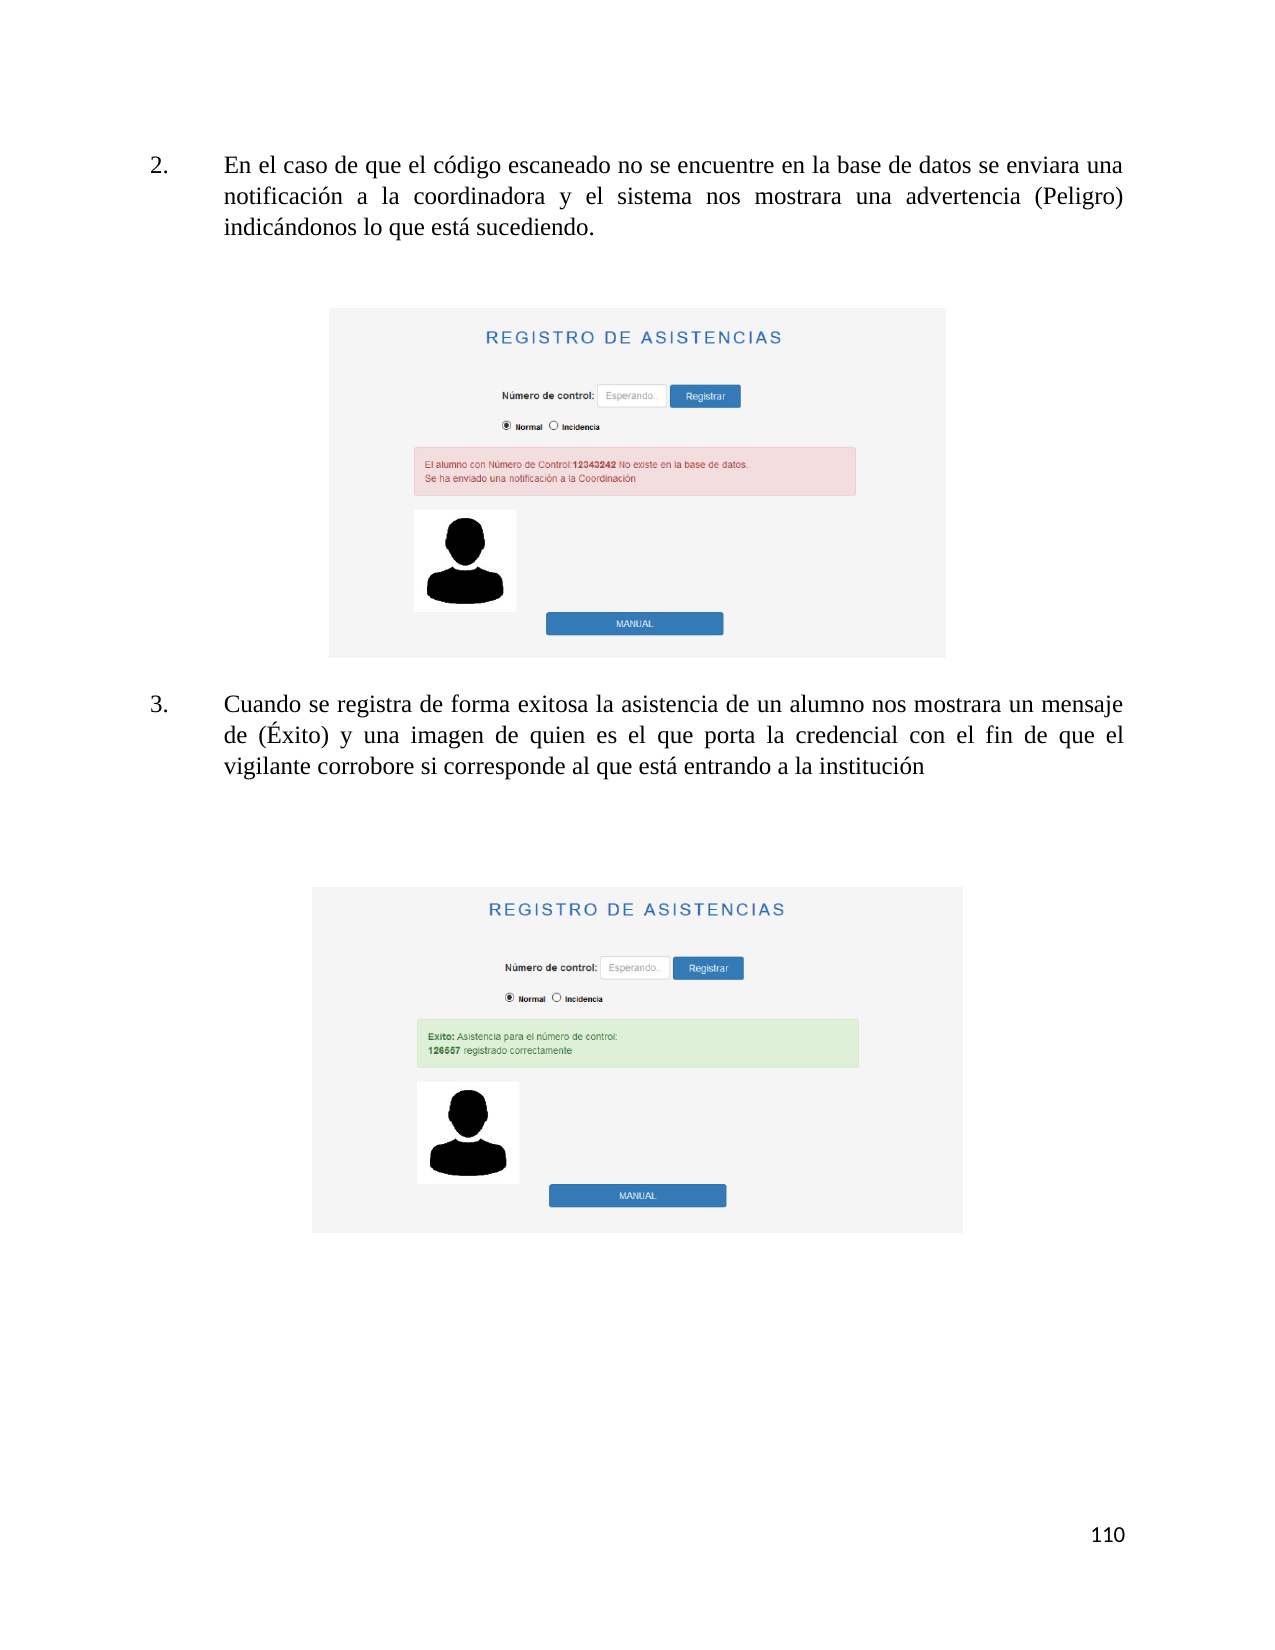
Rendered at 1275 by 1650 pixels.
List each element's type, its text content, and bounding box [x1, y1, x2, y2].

list Cuando se registra de forma exitosa la asistencia de un alumno nos mostrara un mensaje de (Éxito) y una imagen de quien es el que porta la credencial con el fin de que el vigilante corrobore si corresponde al que está entrando a la institución [150, 689, 1125, 780]
picture [328, 308, 947, 658]
list En el caso de que el código escaneado no se encuentre en la base de datos se enviara una notificación a la coordinadora y el sistema nos mostrara una advertencia (Peligro) indicándonos lo que está sucediendo. [150, 150, 1125, 241]
picture [311, 887, 964, 1233]
